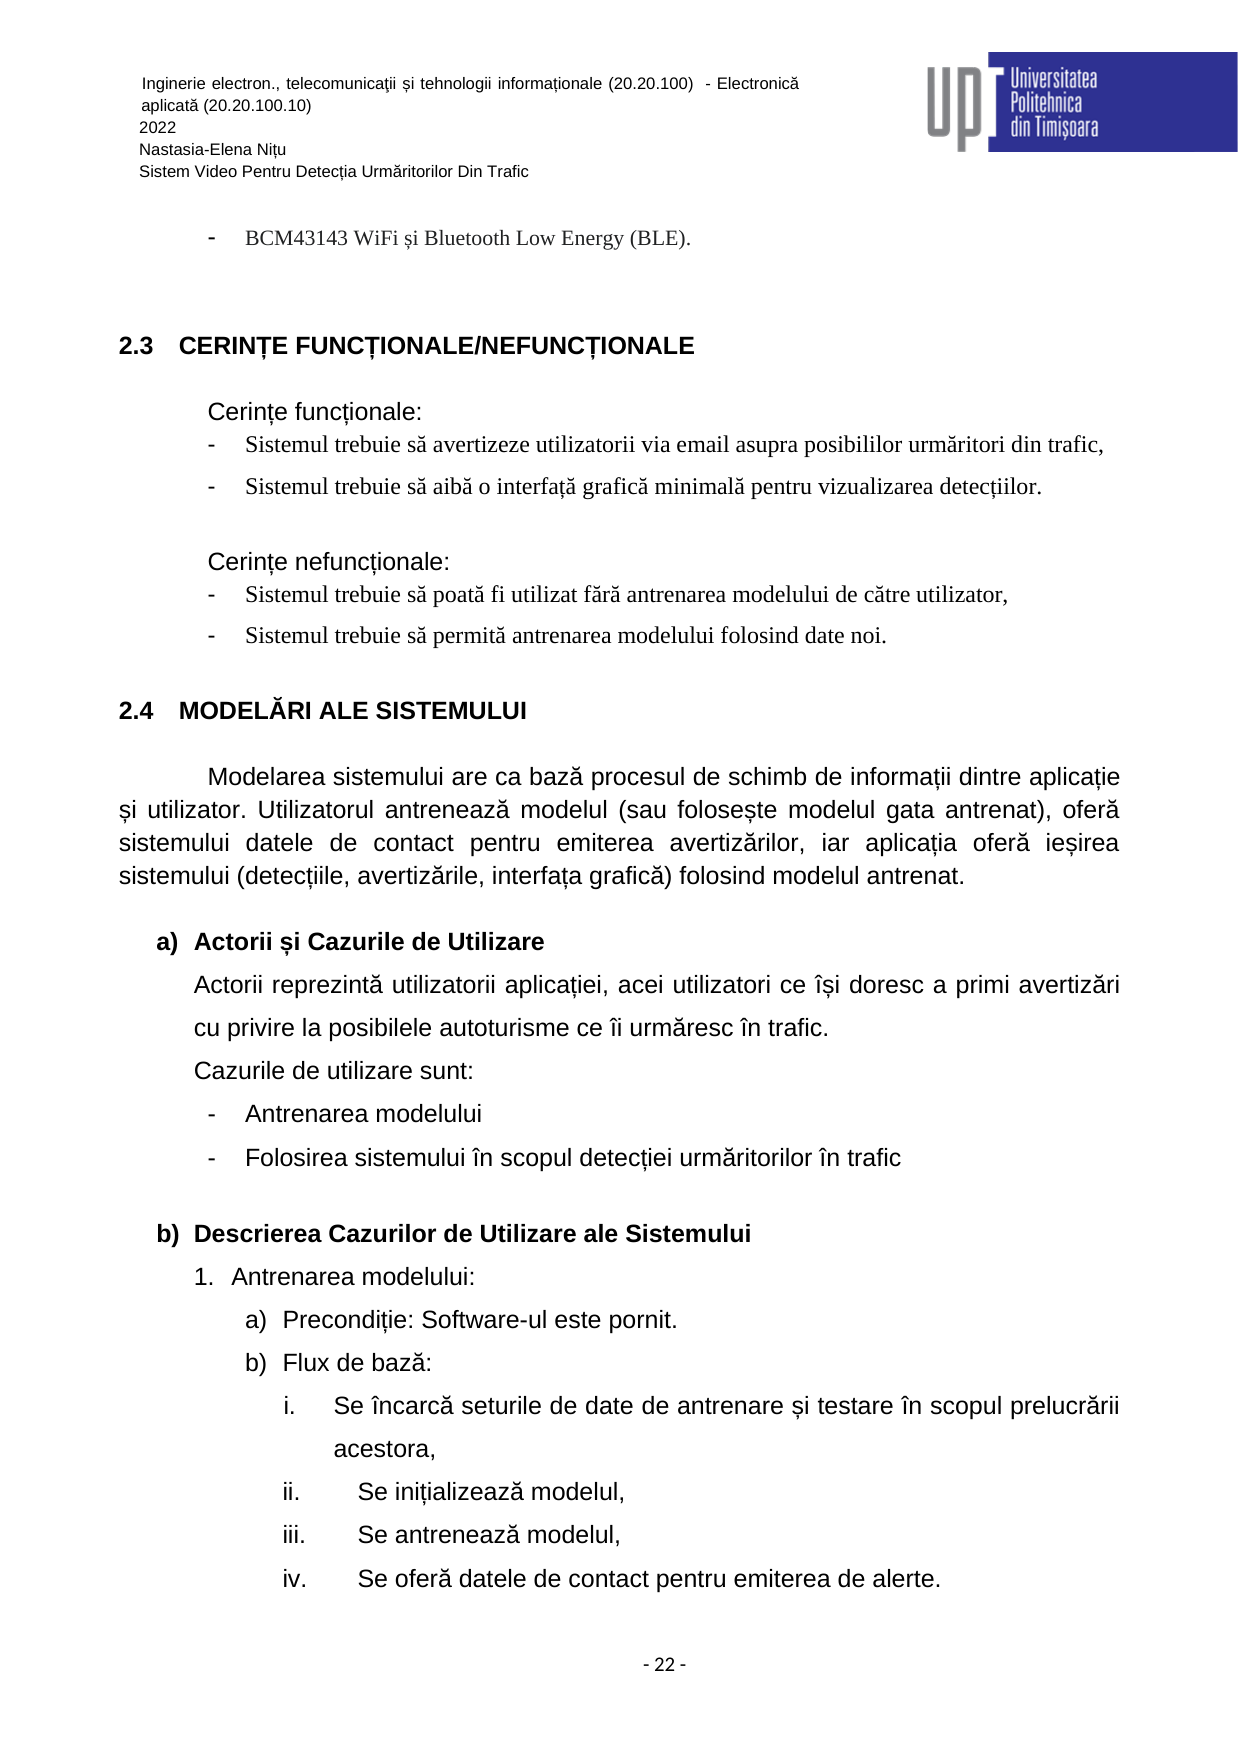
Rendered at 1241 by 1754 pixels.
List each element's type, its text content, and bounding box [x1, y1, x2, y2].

text Modelarea sistemului are ca bază procesul de schimb de informații dintre aplicație și utilizator. Utilizatorul antrenează modelul (sau folosește modelul gata antrenat), oferă sistemului datele de contact pentru emiterea avertizărilor, iar aplicația oferă ieșirea sistemului (detecțiile, avertizările, interfața grafică) folosind modelul antrenat. [118, 762, 1122, 889]
list BCM43143 WiFi și Bluetooth Low Energy (BLE). [207, 222, 1122, 251]
text Cerințe nefuncționale: [207, 547, 1122, 575]
subtitle MODELĂRI ALE SISTEMULUI [118, 696, 1122, 724]
list Se încarcă seturile de date de antrenare și testare în scopul prelucrării acestora, [296, 1391, 1122, 1463]
subtitle CERINȚE FUNCȚIONALE/NEFUNCȚIONALE [118, 331, 1122, 360]
list Sistemul trebuie să aibă o interfață grafică minimală pentru vizualizarea detecțiilor. [207, 472, 1122, 500]
list Se oferă datele de contact pentru emiterea de alerte. [282, 1564, 1122, 1592]
list Sistemul trebuie să permită antrenarea modelului folosind date noi. [207, 621, 1122, 649]
list Actorii reprezintă utilizatorii aplicației, acei utilizatori ce își doresc a primi avertizări cu privire la posibilele autoturisme ce îi urmăresc în trafic. [193, 970, 1122, 1042]
list Antrenarea modelului [207, 1099, 1122, 1128]
list Flux de bază: [245, 1348, 1122, 1377]
list Actorii și Cazurile de Utilizare [156, 927, 1122, 956]
list Precondiție: Software-ul este pornit. [245, 1305, 1122, 1334]
list Folosirea sistemului în scopul detecției urmăritorilor în trafic [207, 1142, 1122, 1171]
list Se antrenează modelul, [282, 1521, 1122, 1549]
list Se inițializează modelul, [282, 1477, 1122, 1506]
list Cazurile de utilizare sunt: [193, 1056, 1122, 1085]
list Sistemul trebuie să avertizeze utilizatorii via email asupra posibililor urmăritori din trafic, [207, 430, 1122, 458]
list Sistemul trebuie să poată fi utilizat fără antrenarea modelului de către utilizator, [207, 579, 1122, 607]
picture [927, 52, 1238, 152]
list Descrierea Cazurilor de Utilizare ale Sistemului [156, 1219, 1122, 1247]
list Antrenarea modelului: [193, 1262, 1122, 1291]
text Cerințe funcționale: [118, 397, 1122, 426]
